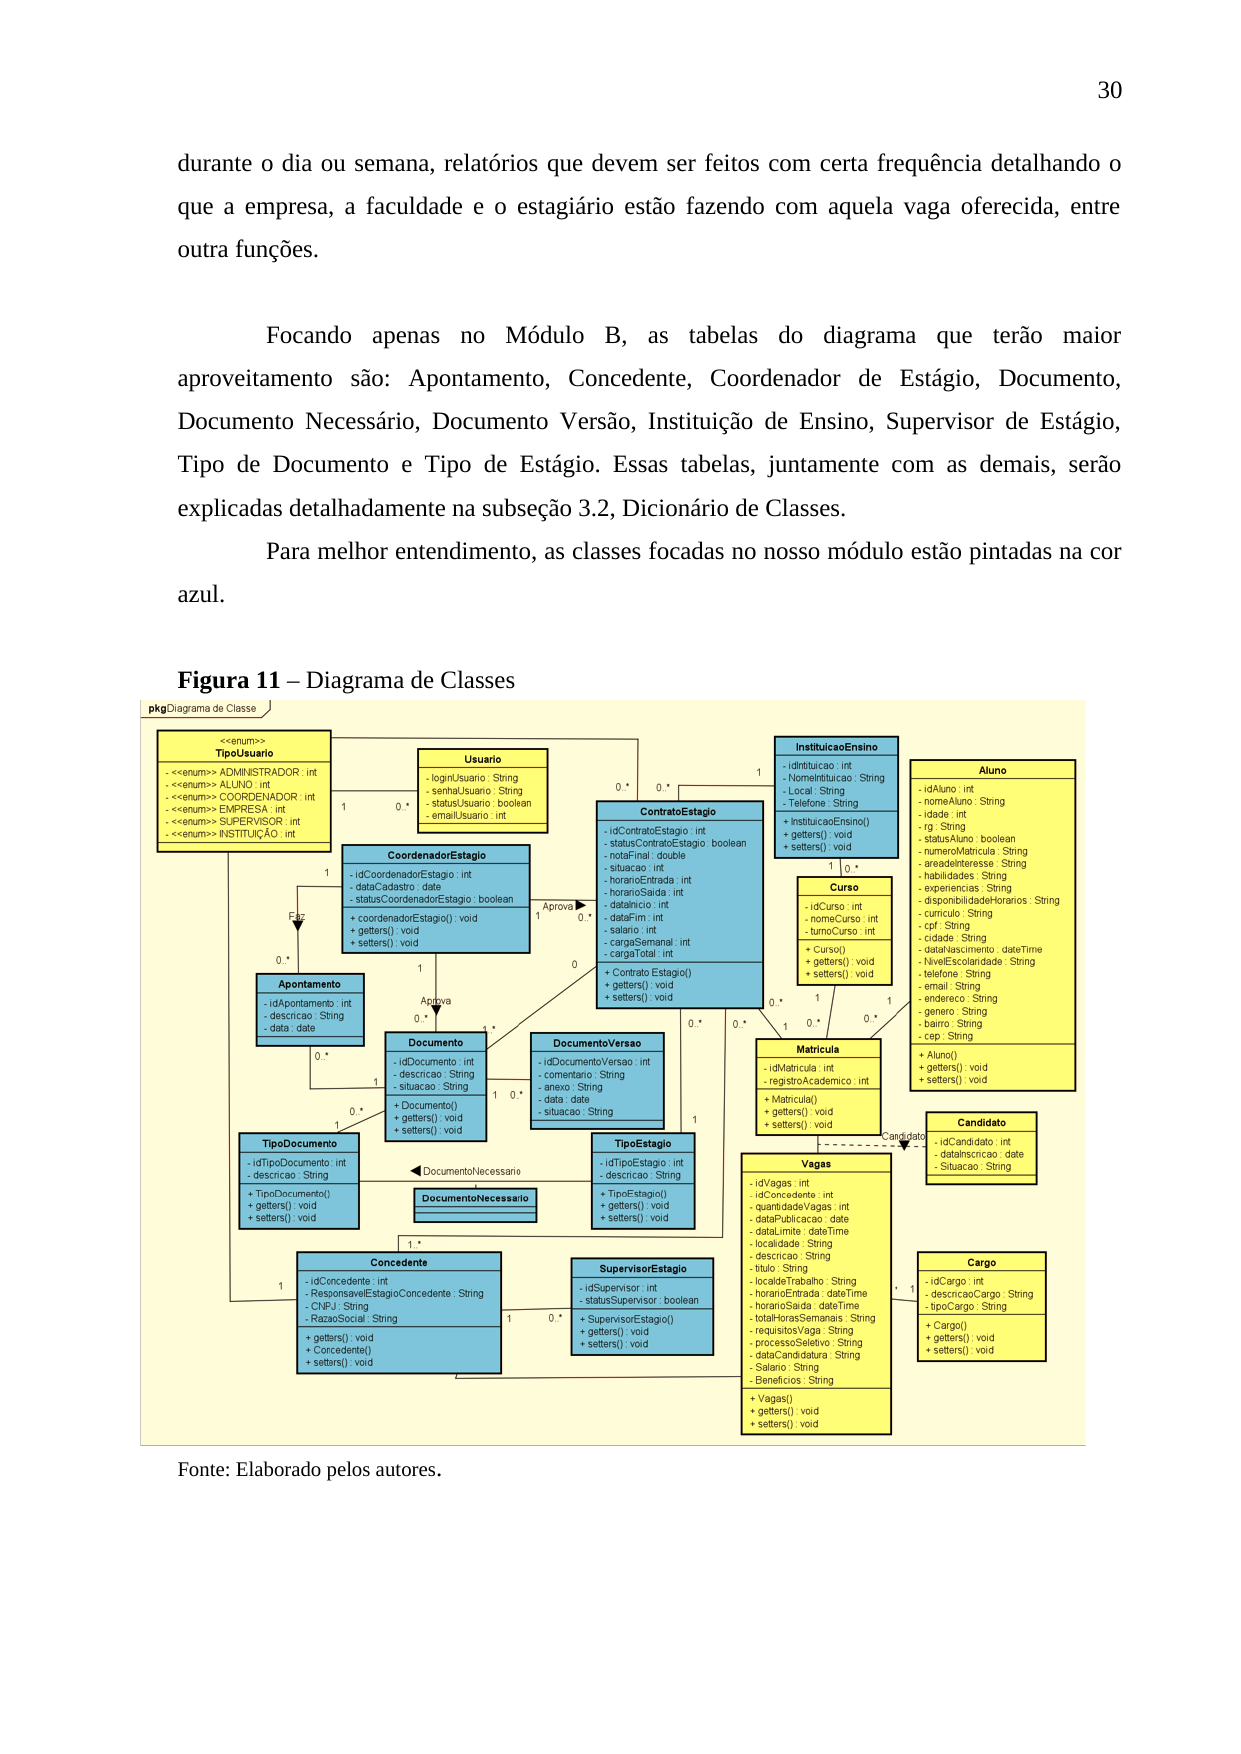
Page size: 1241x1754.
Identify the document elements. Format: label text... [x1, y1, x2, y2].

text Figura 11 – Diagrama de Classes [177, 665, 1122, 694]
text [177, 148, 1122, 263]
text Focando apenas no Módulo B, as tabelas do diagrama que terão maior aproveitamento são: Apontamento, Concedente, Coordenador de Estágio, Documento, Documento Necessário, Documento Versão, Instituição de Ensino, Supervisor de Estágio, Tipo de Documento e Tipo de Estágio. Essas tabelas, juntamente com as demais, serão explicadas detalhadamente na subseção 3.2, Dicionário de Classes. [177, 320, 1122, 521]
picture [140, 700, 1086, 1446]
text Para melhor entendimento, as classes focadas no nosso módulo estão pintadas na cor azul. [177, 536, 1122, 608]
